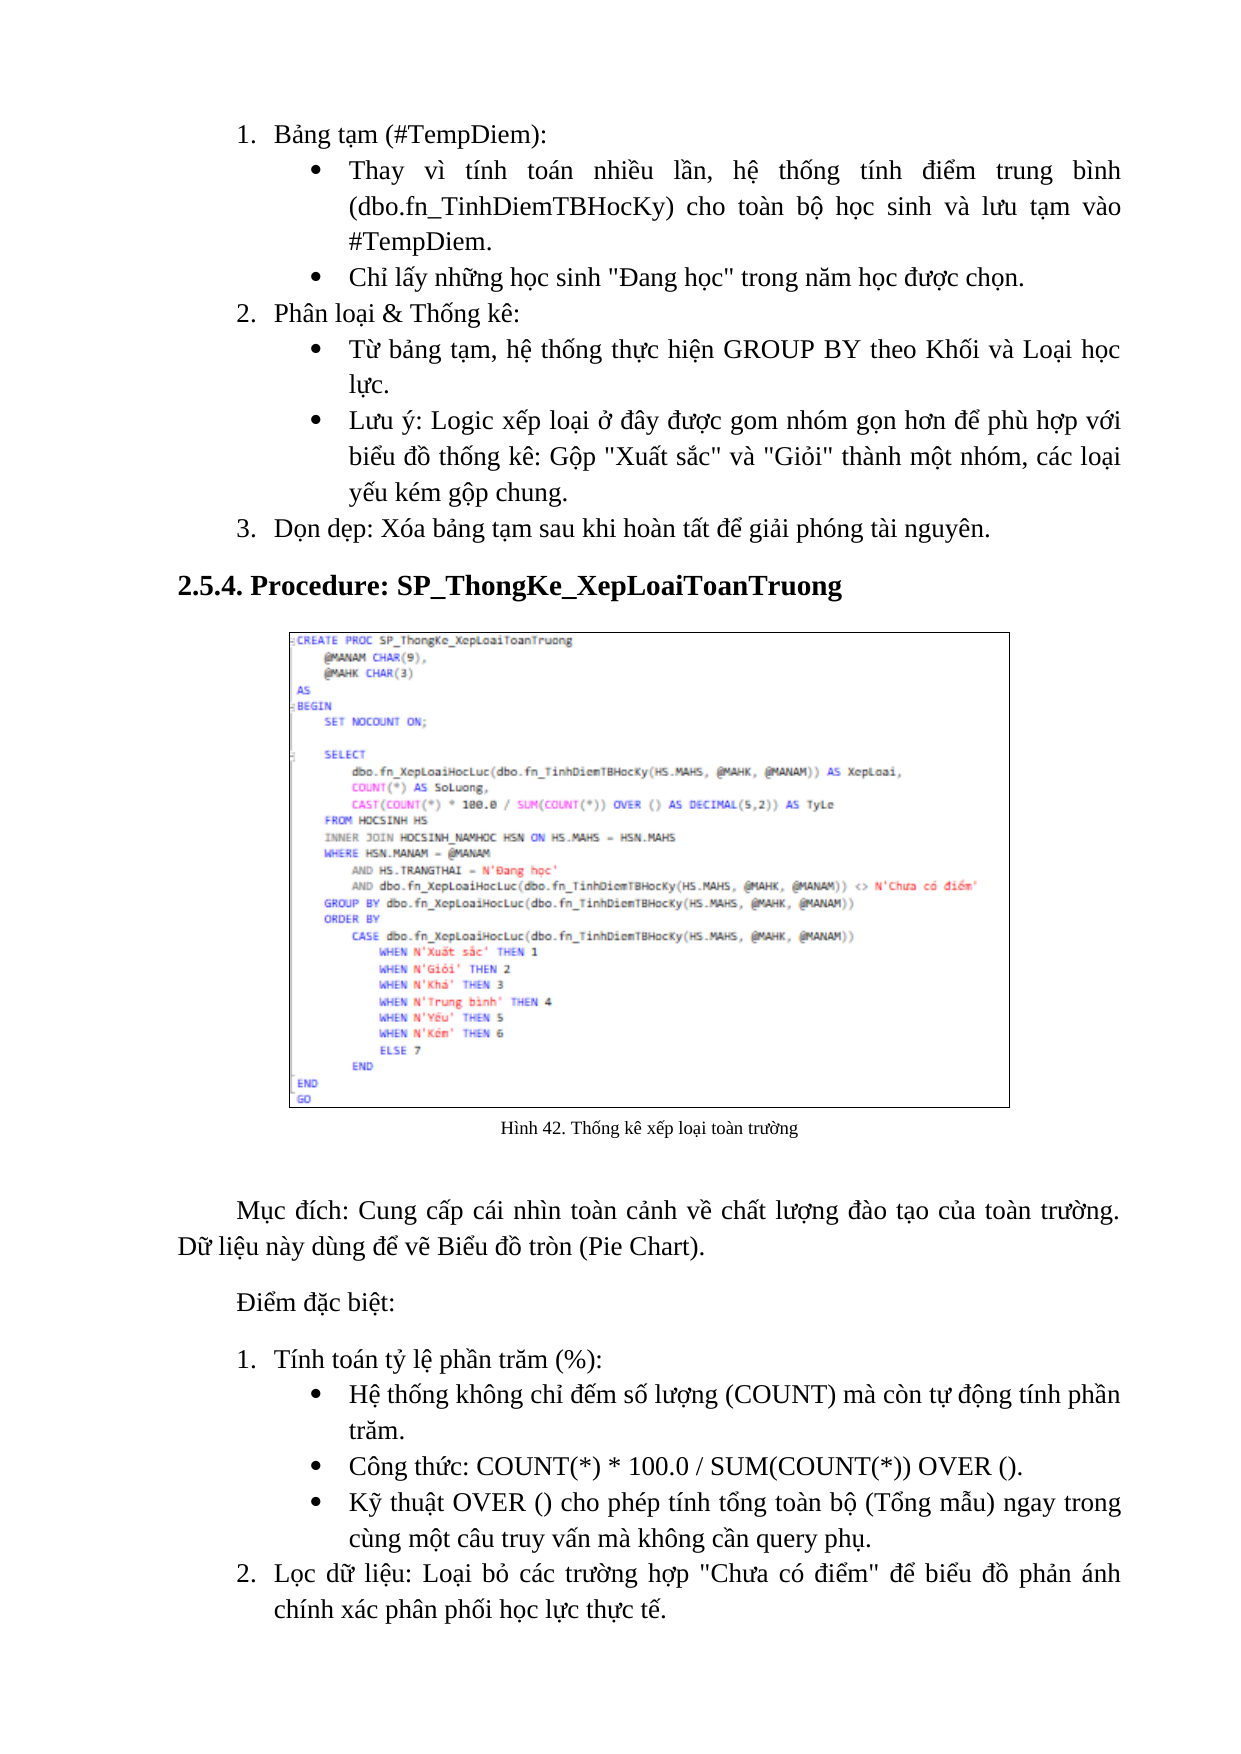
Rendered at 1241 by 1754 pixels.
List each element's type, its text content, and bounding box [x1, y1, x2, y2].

list Chỉ lấy những học sinh "Đang học" trong năm học được chọn. [311, 261, 1122, 292]
picture [290, 633, 1009, 1107]
list Từ bảng tạm, hệ thống thực hiện GROUP BY theo Khối và Loại học lực. [311, 333, 1122, 400]
list Kỹ thuật OVER () cho phép tính tổng toàn bộ (Tổng mẫu) ngay trong cùng một câu truy vấn mà không cần query phụ. [311, 1486, 1122, 1553]
list Công thức: COUNT(*) * 100.0 / SUM(COUNT(*)) OVER (). [311, 1450, 1122, 1481]
text Điểm đặc biệt: [177, 1286, 1122, 1317]
list Tính toán tỷ lệ phần trăm (%): [236, 1343, 1122, 1374]
list Bảng tạm (#TempDiem): [236, 118, 1122, 149]
list Phân loại & Thống kê: [236, 297, 1122, 328]
list Lưu ý: Logic xếp loại ở đây được gom nhóm gọn hơn để phù hợp với biểu đồ thống kê: Gộp "Xuất sắc" và "Giỏi" thành một nhóm, các loại yếu kém gộp chung. [311, 404, 1122, 507]
text Procedure: SP_ThongKe_XepLoaiToanTruong [177, 568, 1122, 602]
list Lọc dữ liệu: Loại bỏ các trường hợp "Chưa có điểm" để biểu đồ phản ánh chính xác phân phối học lực thực tế. [236, 1558, 1122, 1624]
list Thay vì tính toán nhiều lần, hệ thống tính điểm trung bình (dbo.fn_TinhDiemTBHocKy) cho toàn bộ học sinh và lưu tạm vào #TempDiem. [311, 154, 1122, 257]
list Dọn dẹp: Xóa bảng tạm sau khi hoàn tất để giải phóng tài nguyên. [236, 512, 1122, 543]
list Hệ thống không chỉ đếm số lượng (COUNT) mà còn tự động tính phần trăm. [311, 1378, 1122, 1446]
